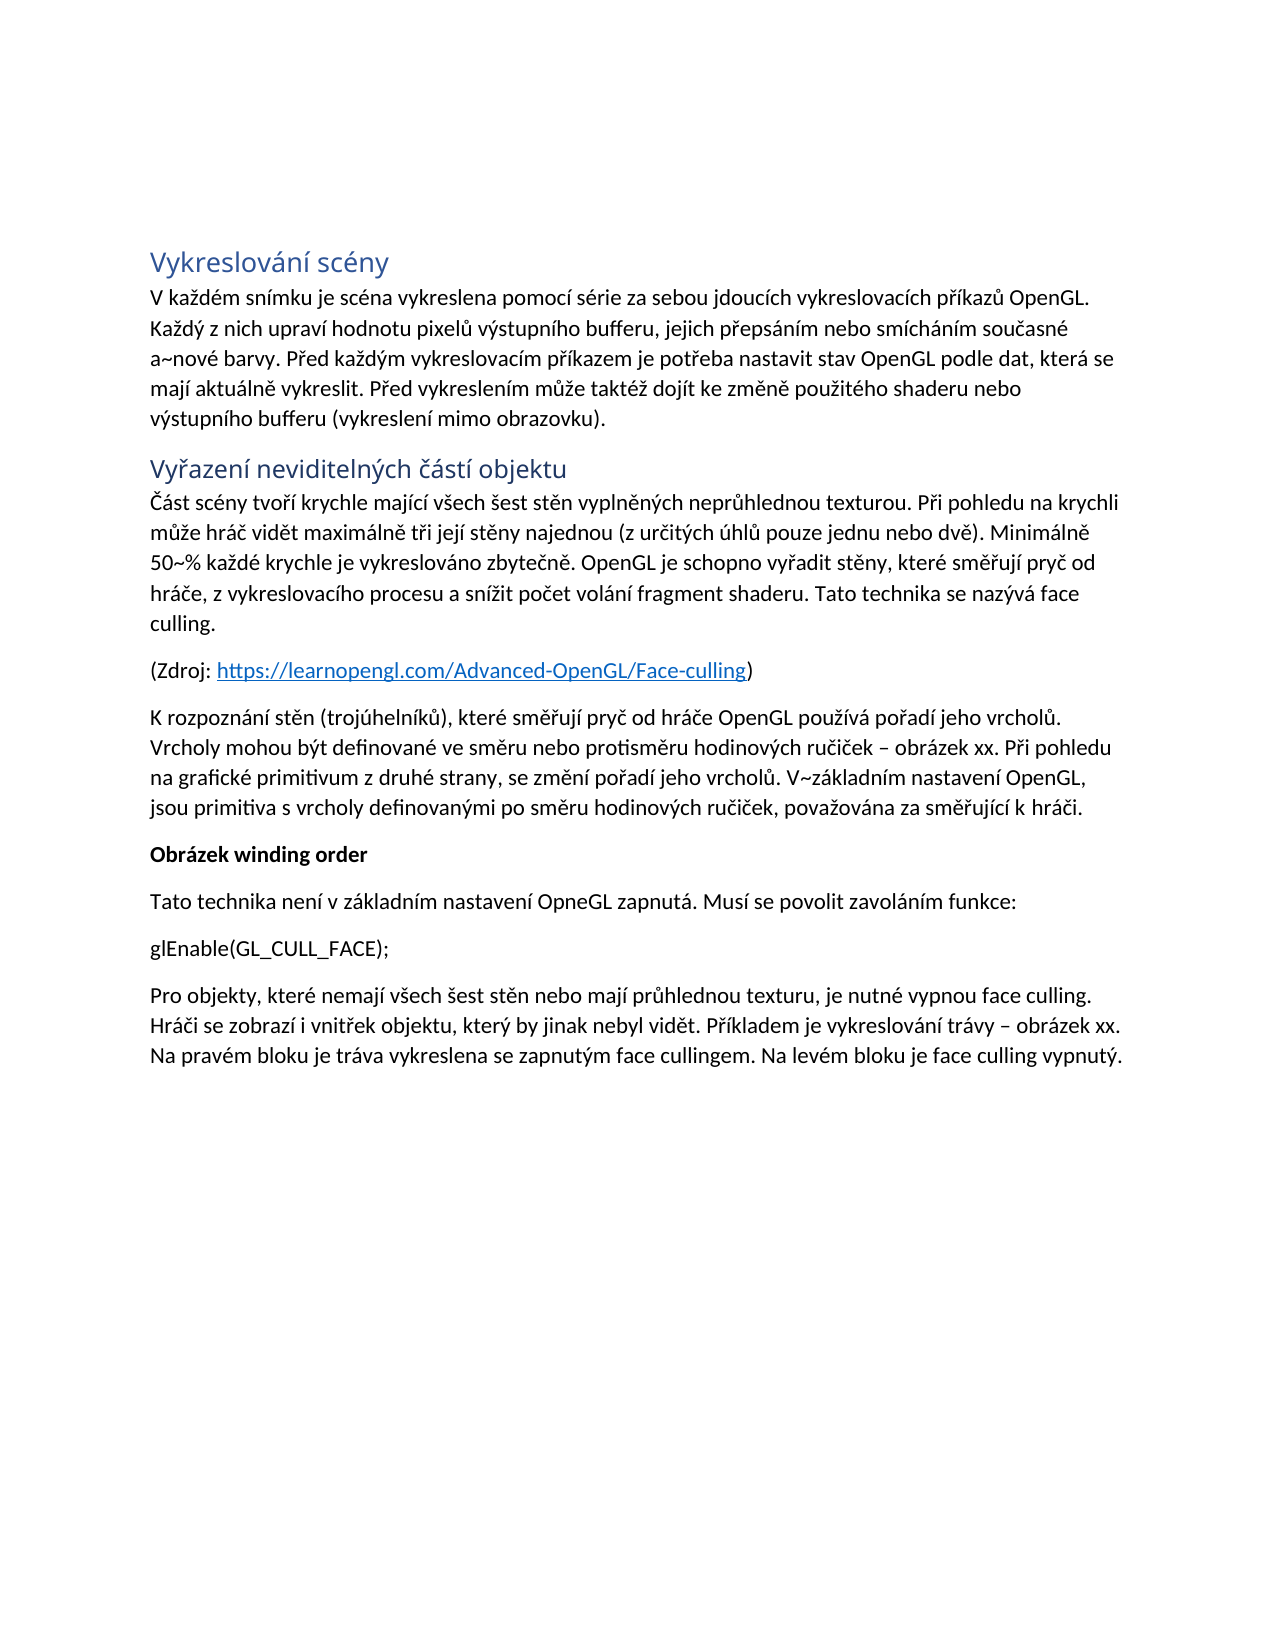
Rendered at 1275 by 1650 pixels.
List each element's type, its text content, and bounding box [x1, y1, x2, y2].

subtitle Vykreslování scény [150, 244, 1125, 281]
text glEnable(GL_CULL_FACE); [150, 934, 1125, 962]
text (Zdroj: https://learnopengl.com/Advanced-OpenGL/Face-culling) [150, 656, 1125, 684]
text K rozpoznání stěn (trojúhelníků), které směřují pryč od hráče OpenGL používá pořadí jeho vrcholů. Vrcholy mohou být definované ve směru nebo protisměru hodinových ručiček – obrázek xx. Při pohledu na grafické primitivum z druhé strany, se změní pořadí jeho vrcholů. V~základním nastavení OpenGL, jsou primitiva s vrcholy definovanými po směru hodinových ručiček, považována za směřující k hráči. [150, 703, 1125, 821]
text V každém snímku je scéna vykreslena pomocí série za sebou jdoucích vykreslovacích příkazů OpenGL. Každý z nich upraví hodnotu pixelů výstupního bufferu, jejich přepsáním nebo smícháním současné a~nové barvy. Před každým vykreslovacím příkazem je potřeba nastavit stav OpenGL podle dat, která se mají aktuálně vykreslit. Před vykreslením může taktéž dojít ke změně použitého shaderu nebo výstupního bufferu (vykreslení mimo obrazovku). [150, 283, 1125, 432]
text Obrázek winding order [150, 840, 1125, 868]
subtitle Vyřazení neviditelných částí objektu [150, 451, 1125, 485]
text Pro objekty, které nemají všech šest stěn nebo mají průhlednou texturu, je nutné vypnou face culling. Hráči se zobrazí i vnitřek objektu, který by jinak nebyl vidět. Příkladem je vykreslování trávy – obrázek xx. Na pravém bloku je tráva vykreslena se zapnutým face cullingem. Na levém bloku je face culling vypnutý. [150, 981, 1125, 1069]
text Tato technika není v základním nastavení OpneGL zapnutá. Musí se povolit zavoláním funkce: [150, 887, 1125, 915]
text Část scény tvoří krychle mající všech šest stěn vyplněných neprůhlednou texturou. Při pohledu na krychli může hráč vidět maximálně tři její stěny najednou (z určitých úhlů pouze jednu nebo dvě). Minimálně 50~% každé krychle je vykreslováno zbytečně. OpenGL je schopno vyřadit stěny, které směřují pryč od hráče, z vykreslovacího procesu a snížit počet volání fragment shaderu. Tato technika se nazývá face culling. [150, 488, 1125, 637]
